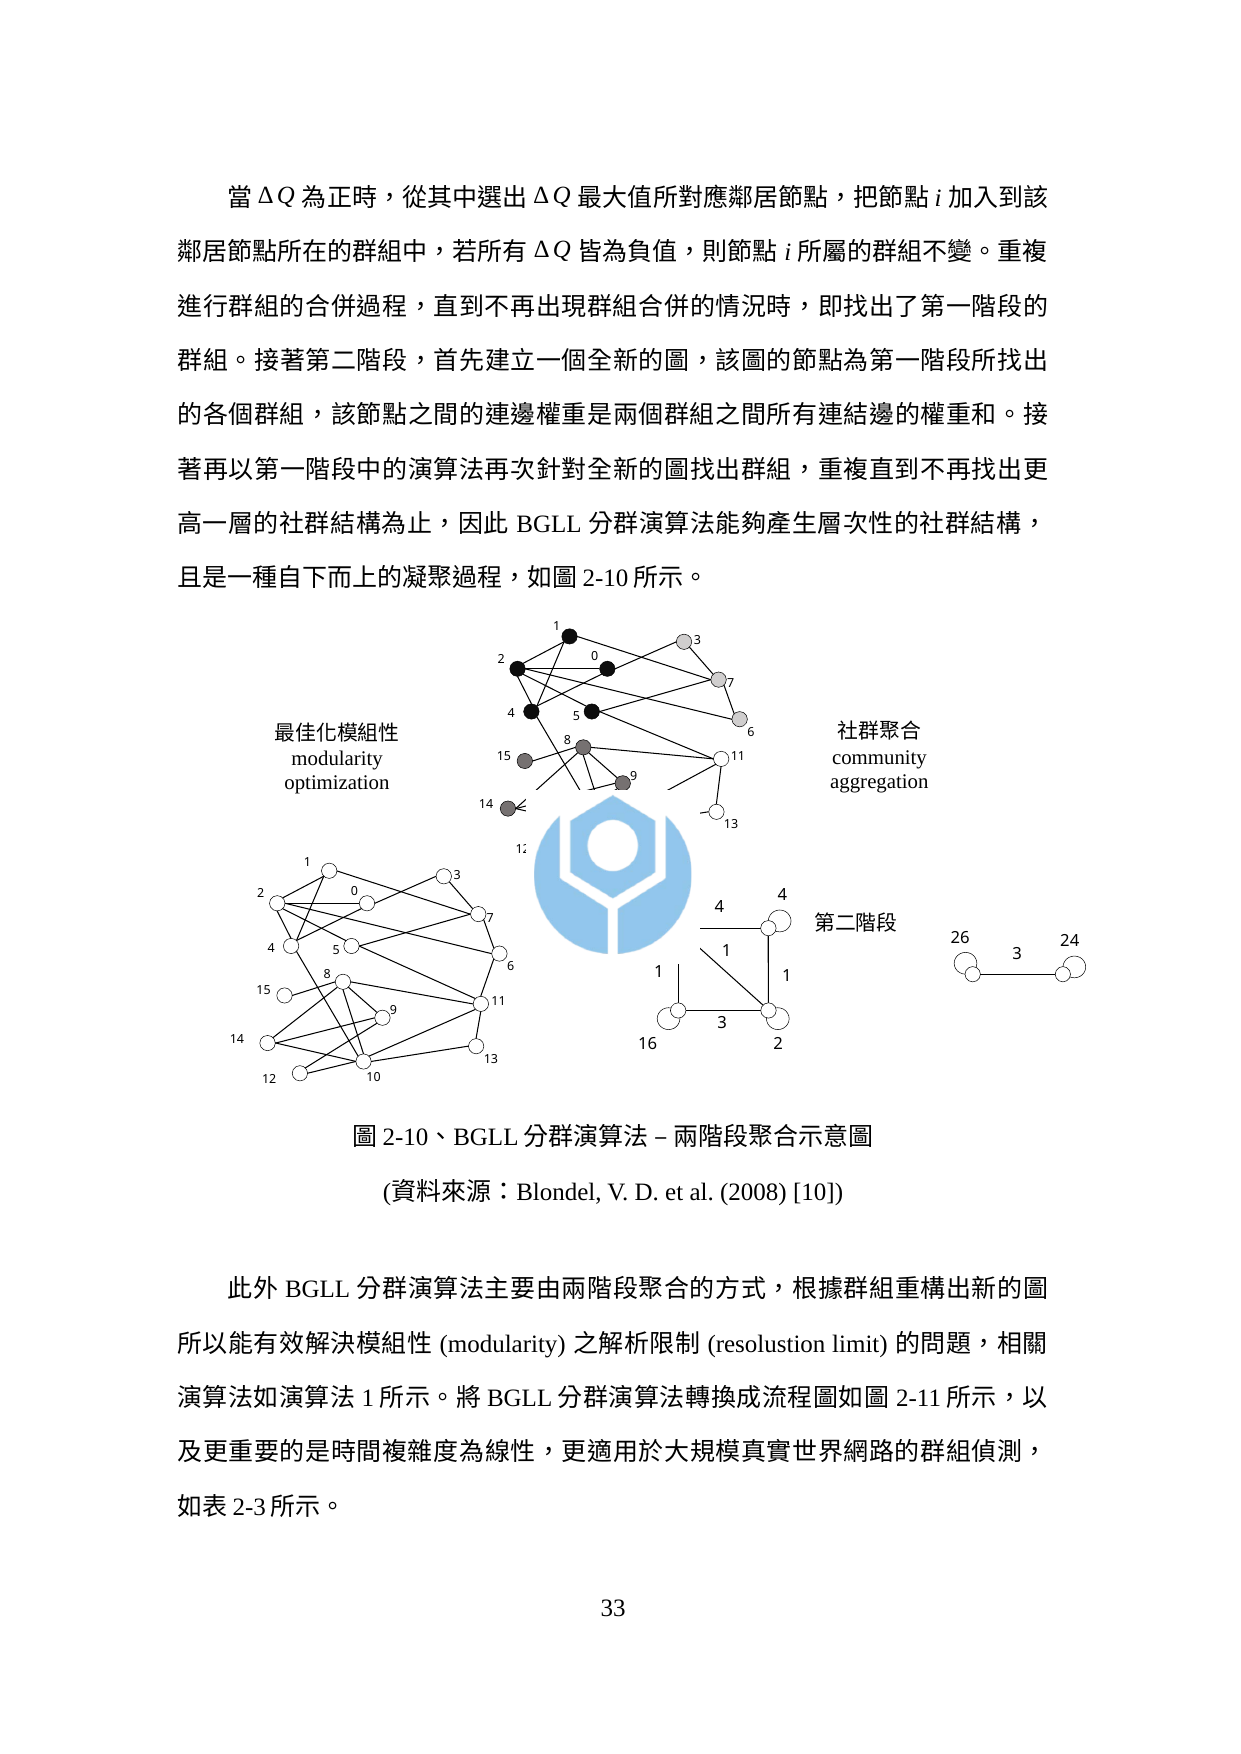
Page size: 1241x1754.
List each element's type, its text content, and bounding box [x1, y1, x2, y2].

text 此外 BGLL 分群演算法主要由兩階段聚合的方式，根據群組重構出新的圖，所以能有效解決模組性 (modularity) 之解析限制 (resolustion limit) 的問題，相關演算法如演算法1所示。將BGLL分群演算法轉換成流程圖如圖2-11所示，以及更重要的是時間複雜度為線性，更適用於大規模真實世界網路的群組偵測，如表2-3所示。 [177, 1269, 1048, 1522]
text (資料來源：Blondel, V. D. et al. (2008) [10]) [177, 1171, 1048, 1207]
text 圖2-10、BGLL 分群演算法 – 兩階段聚合示意圖 [177, 1117, 1048, 1153]
picture [526, 790, 700, 964]
text 當 為正時，從其中選出 最大值所對應鄰居節點，把節點i 加入到該鄰居節點所在的群組中，若所有 皆為負值，則節點 i 所屬的群組不變。重複進行群組的合併過程，直到不再出現群組合併的情況時，即找出了第一階段的群組。接著第二階段，首先建立一個全新的圖，該圖的節點為第一階段所找出的各個群組，該節點之間的連邊權重是兩個群組之間所有連結邊的權重和。接著再以第一階段中的演算法再次針對全新的圖找出群組，重複直到不再找出更高一層的社群結構為止，因此 BGLL 分群演算法能夠產生層次性的社群結構，且是一種自下而上的凝聚過程，如圖2-10所示。 [177, 177, 1048, 594]
